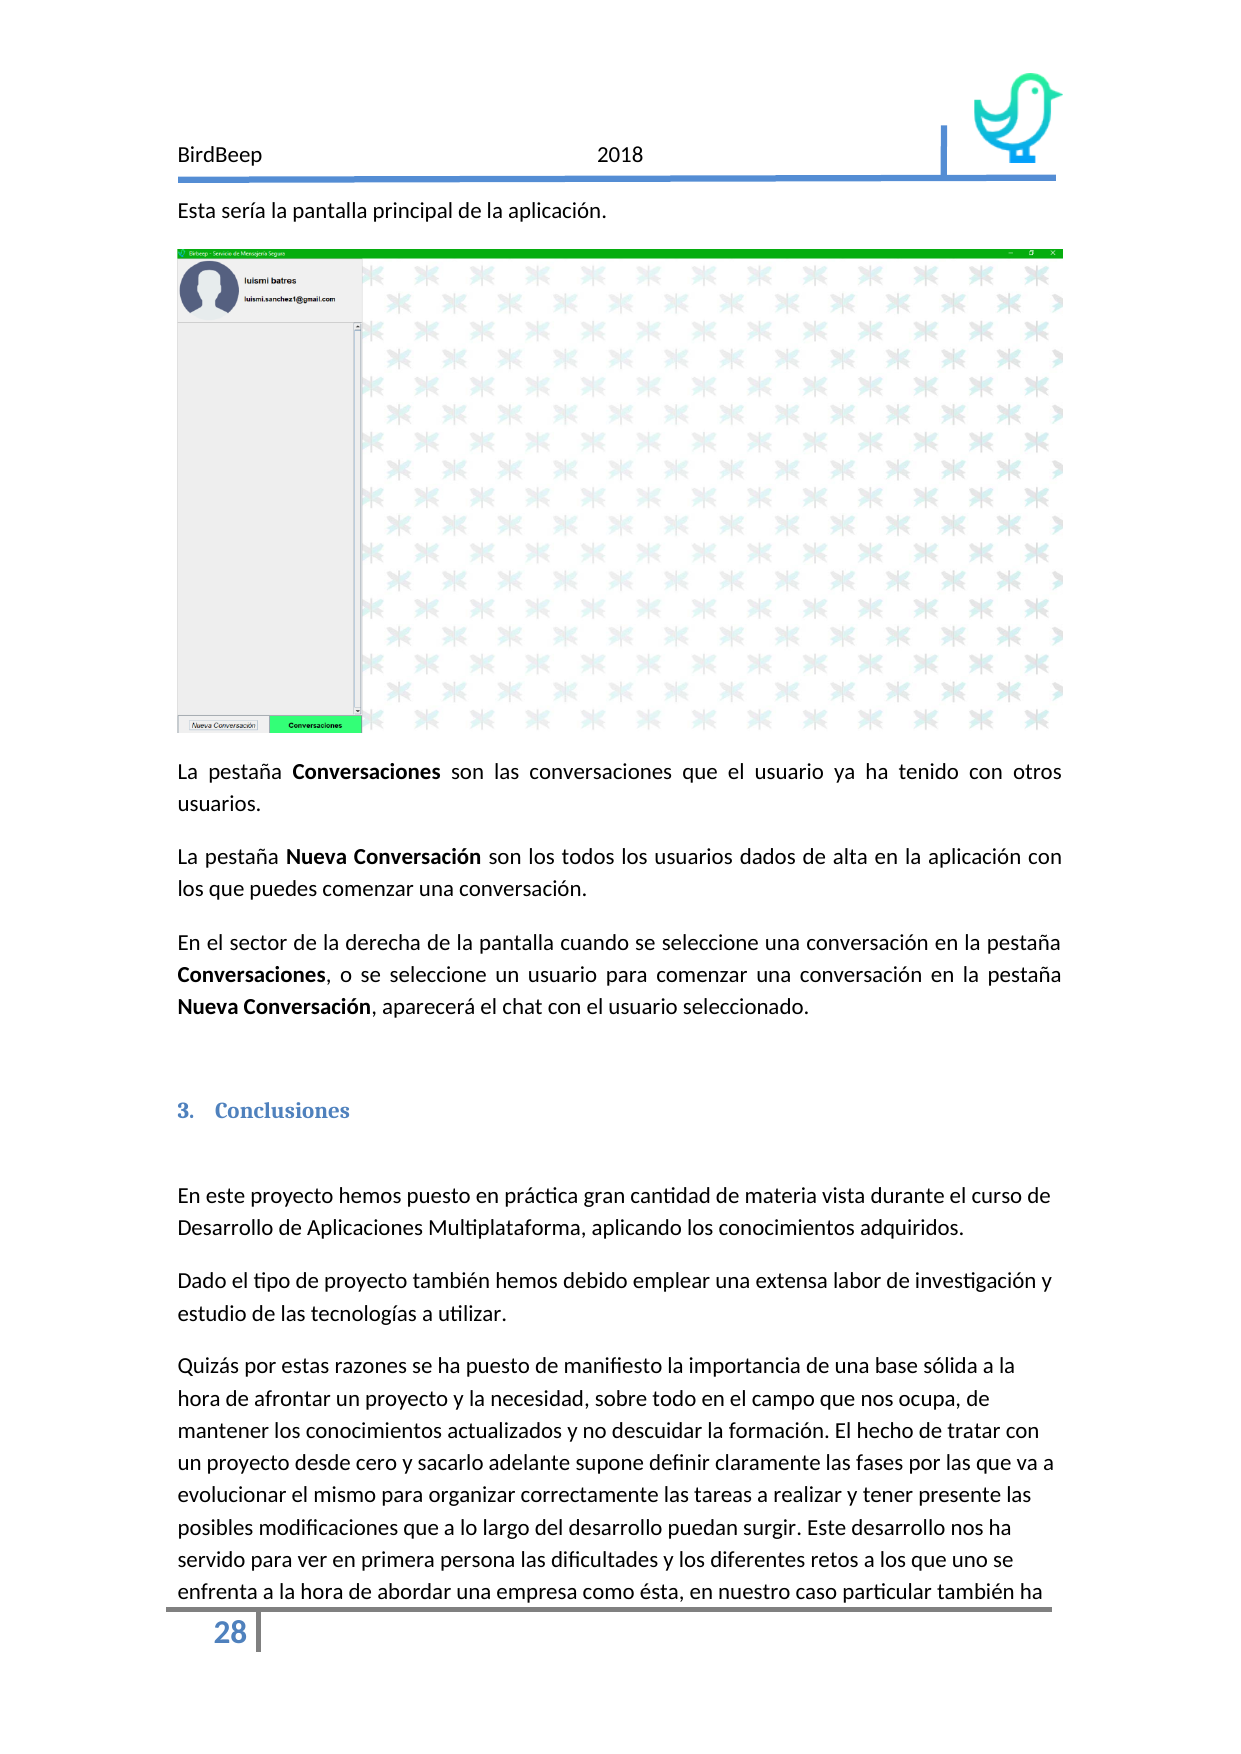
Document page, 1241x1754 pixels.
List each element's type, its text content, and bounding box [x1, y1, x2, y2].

text La pestaña Conversaciones son las conversaciones que el usuario ya ha tenido con otros usuarios. [177, 757, 1063, 817]
picture [974, 73, 1063, 163]
text En este proyecto hemos puesto en práctica gran cantidad de materia vista durante el curso de Desarrollo de Aplicaciones Multiplataforma, aplicando los conocimientos adquiridos. [177, 1181, 1063, 1241]
text La pestaña Nueva Conversación son los todos los usuarios dados de alta en la aplicación con los que puedes comenzar una conversación. [177, 842, 1063, 903]
picture [177, 249, 1063, 733]
text Dado el tipo de proyecto también hemos debido emplear una extensa labor de investigación y estudio de las tecnologías a utilizar. [177, 1266, 1063, 1327]
subtitle Conclusiones [177, 1098, 1063, 1124]
text Esta sería la pantalla principal de la aplicación. [177, 196, 1063, 224]
text En el sector de la derecha de la pantalla cuando se seleccione una conversación en la pestaña Conversaciones, o se seleccione un usuario para comenzar una conversación en la pestaña Nueva Conversación, aparecerá el chat con el usuario seleccionado. [177, 928, 1063, 1020]
